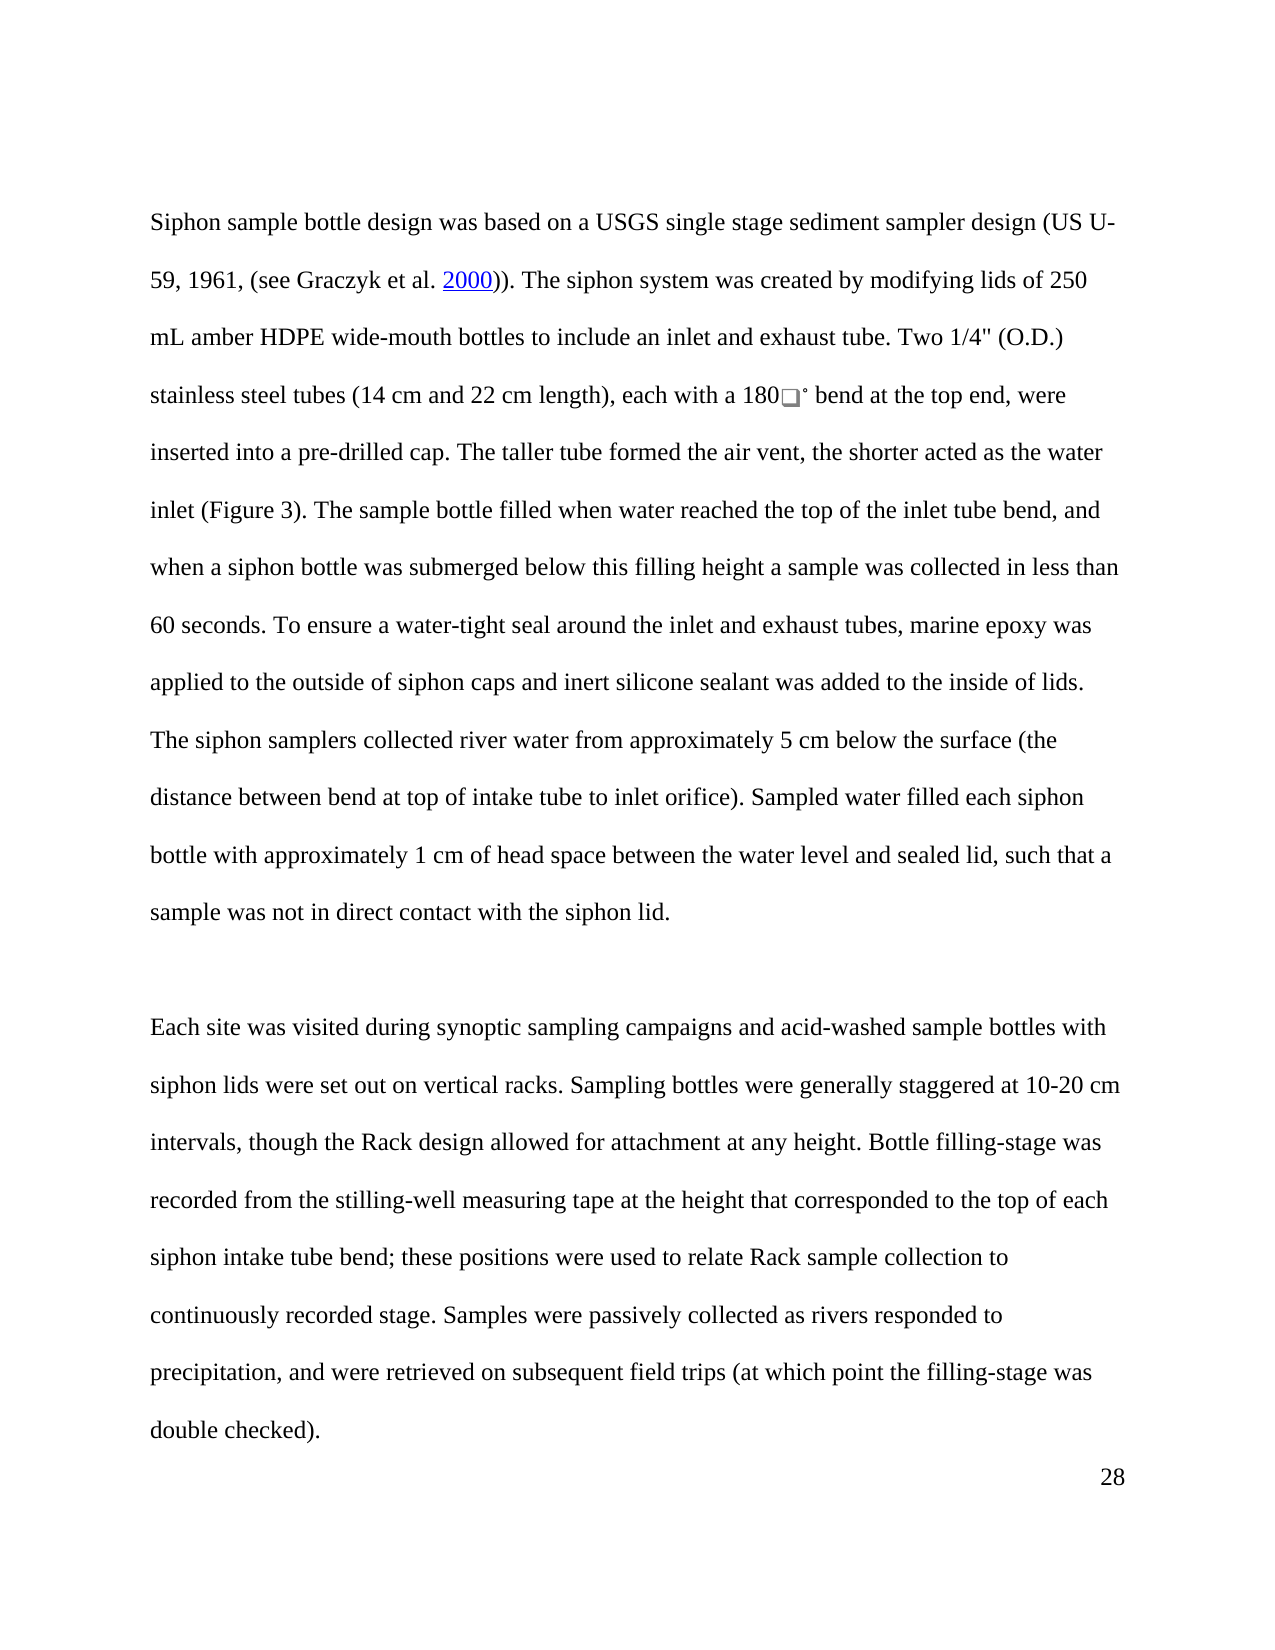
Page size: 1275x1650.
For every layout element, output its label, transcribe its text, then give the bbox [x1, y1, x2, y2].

text Each site was visited during synoptic sampling campaigns and acid-washed sample bottles with siphon lids were set out on vertical racks. Sampling bottles were generally staggered at 10-20 cm intervals, though the Rack design allowed for attachment at any height. Bottle filling-stage was recorded from the stilling-well measuring tape at the height that corresponded to the top of each siphon intake tube bend; these positions were used to relate Rack sample collection to continuously recorded stage. Samples were passively collected as rivers responded to precipitation, and were retrieved on subsequent field trips (at which point the filling-stage was double checked). [150, 1012, 1125, 1444]
text Siphon sample bottle design was based on a USGS single stage sediment sampler design (US U-59, 1961, (see Graczyk et al. 2000)). The siphon system was created by modifying lids of 250 mL amber HDPE wide-mouth bottles to include an inlet and exhaust tube. Two 1/4" (O.D.) stainless steel tubes (14 cm and 22 cm length), each with a 180 bend at the top end, were inserted into a pre-drilled cap. The taller tube formed the air vent, the shorter acted as the water inlet (Figure 3). The sample bottle filled when water reached the top of the inlet tube bend, and when a siphon bottle was submerged below this filling height a sample was collected in less than 60 seconds. To ensure a water-tight seal around the inlet and exhaust tubes, marine epoxy was applied to the outside of siphon caps and inert silicone sealant was added to the inside of lids. The siphon samplers collected river water from approximately 5 cm below the surface (the distance between bend at top of intake tube to inlet orifice). Sampled water filled each siphon bottle with approximately 1 cm of head space between the water level and sealed lid, such that a sample was not in direct contact with the siphon lid. [150, 207, 1125, 926]
